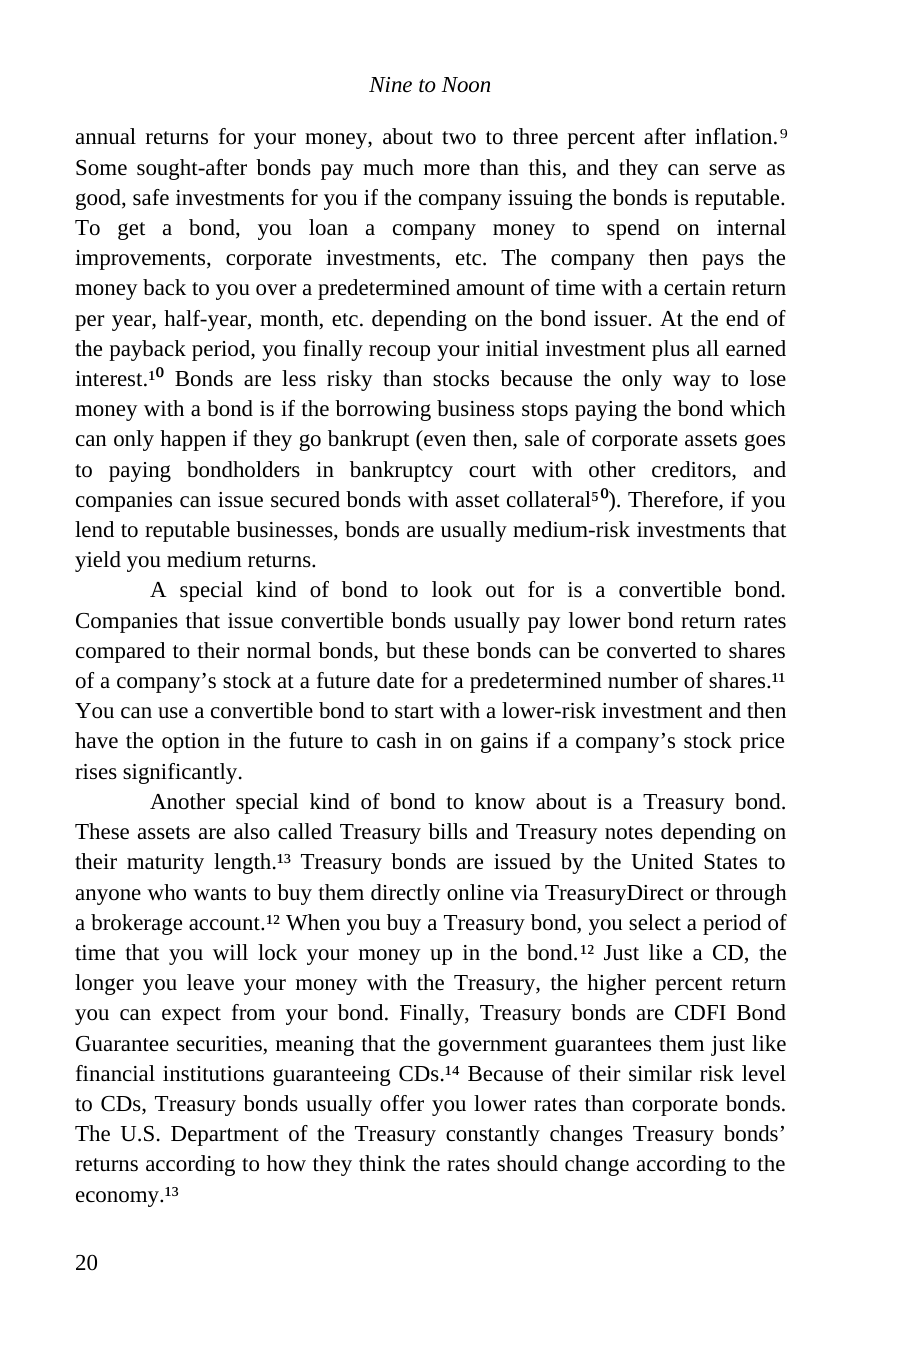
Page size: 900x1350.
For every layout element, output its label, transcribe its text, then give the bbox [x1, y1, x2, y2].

text A special kind of bond to look out for is a convertible bond. Companies that issue convertible bonds usually pay lower bond return rates compared to their normal bonds, but these bonds can be converted to shares of a company’s stock at a future date for a predetermined number of shares.¹¹ You can use a convertible bond to start with a lower-risk investment and then have the option in the future to cash in on gains if a company’s stock price rises significantly. [75, 577, 787, 784]
text Another special kind of bond to know about is a Treasury bond. These assets are also called Treasury bills and Treasury notes depending on their maturity length.¹³ Treasury bonds are issued by the United States to anyone who wants to buy them directly online via TreasuryDirect or through a brokerage account.¹² When you buy a Treasury bond, you select a period of time that you will lock your money up in the bond.¹² Just like a CD, the longer you leave your money with the Treasury, the higher percent return you can expect from your bond. Finally, Treasury bonds are CDFI Bond Guarantee securities, meaning that the government guarantees them just like financial institutions guaranteeing CDs.¹⁴ Because of their similar risk level to CDs, Treasury bonds usually offer you lower rates than corporate bonds. The U.S. Department of the Treasury constantly changes Treasury bonds’ returns according to how they think the rates should change according to the economy.¹³ [75, 788, 787, 1207]
